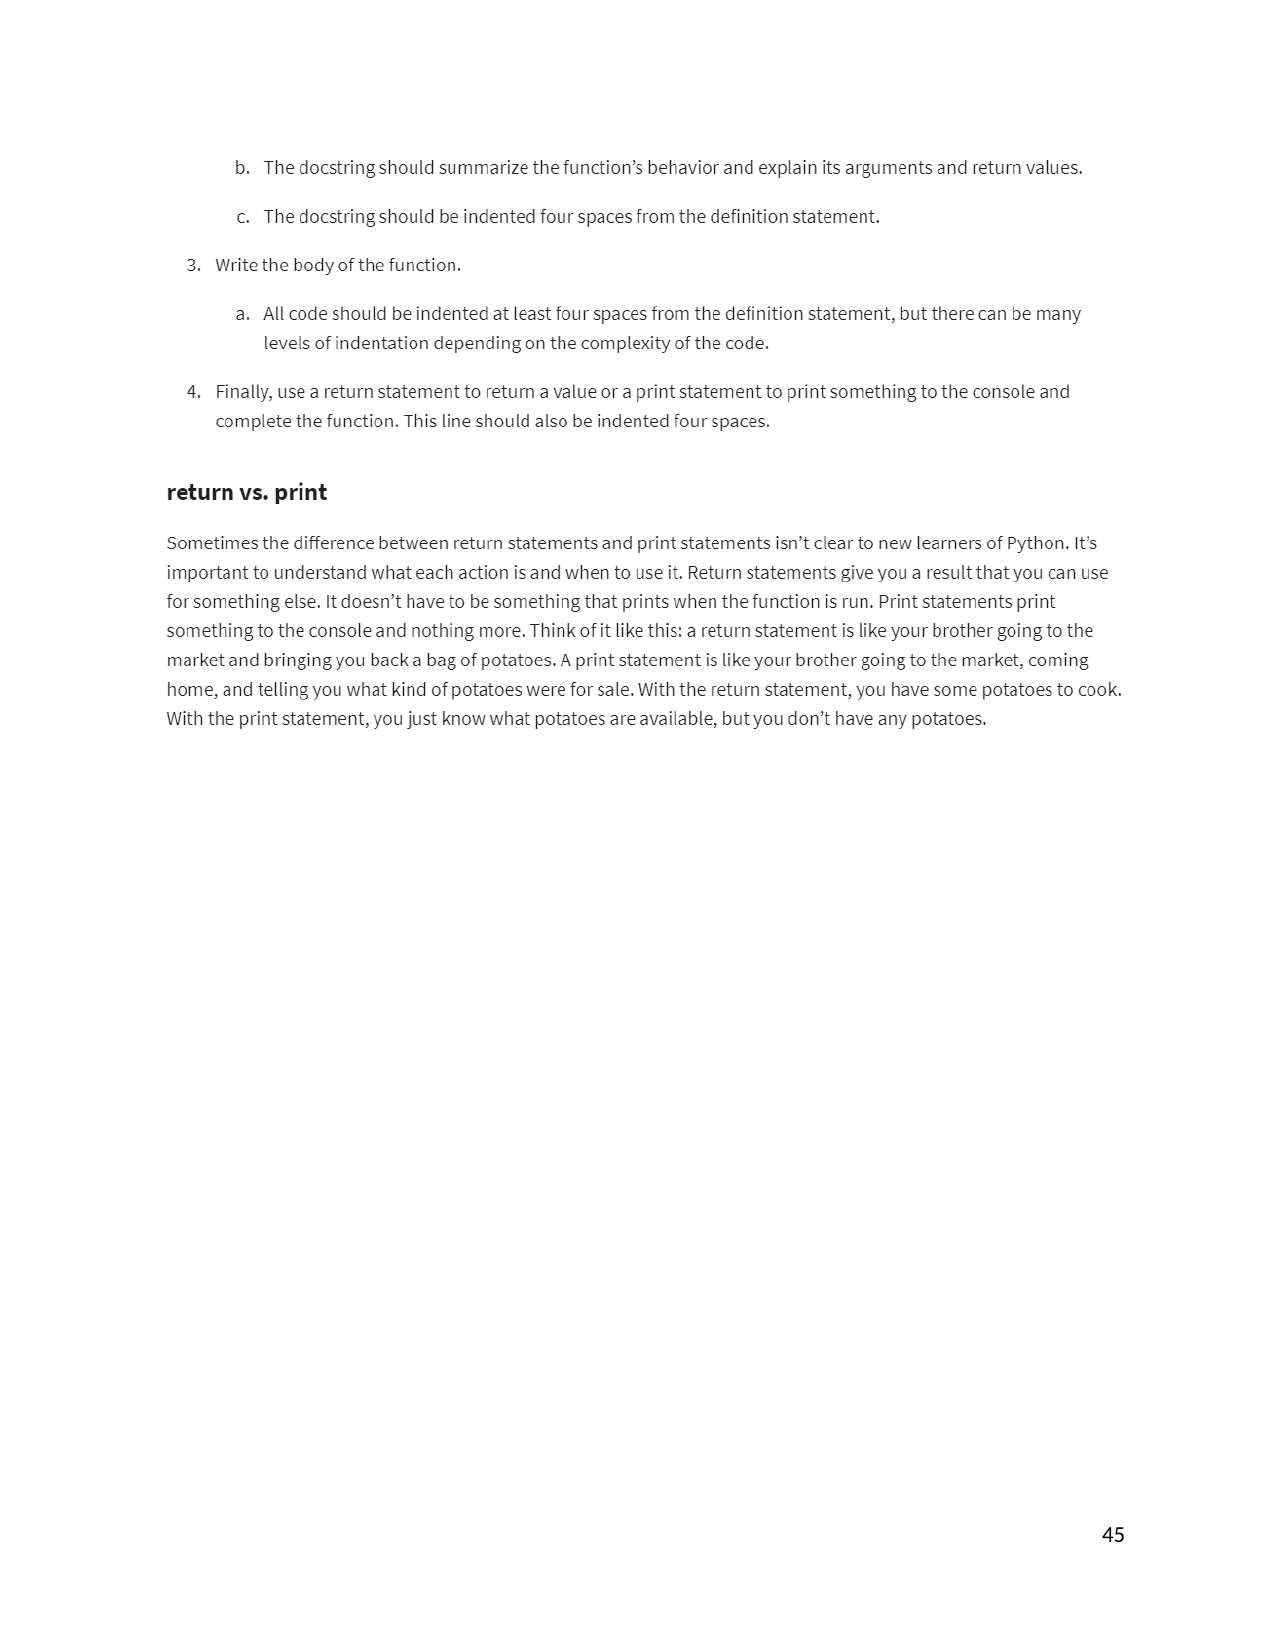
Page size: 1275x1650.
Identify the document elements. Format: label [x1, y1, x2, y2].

picture [150, 150, 1125, 739]
